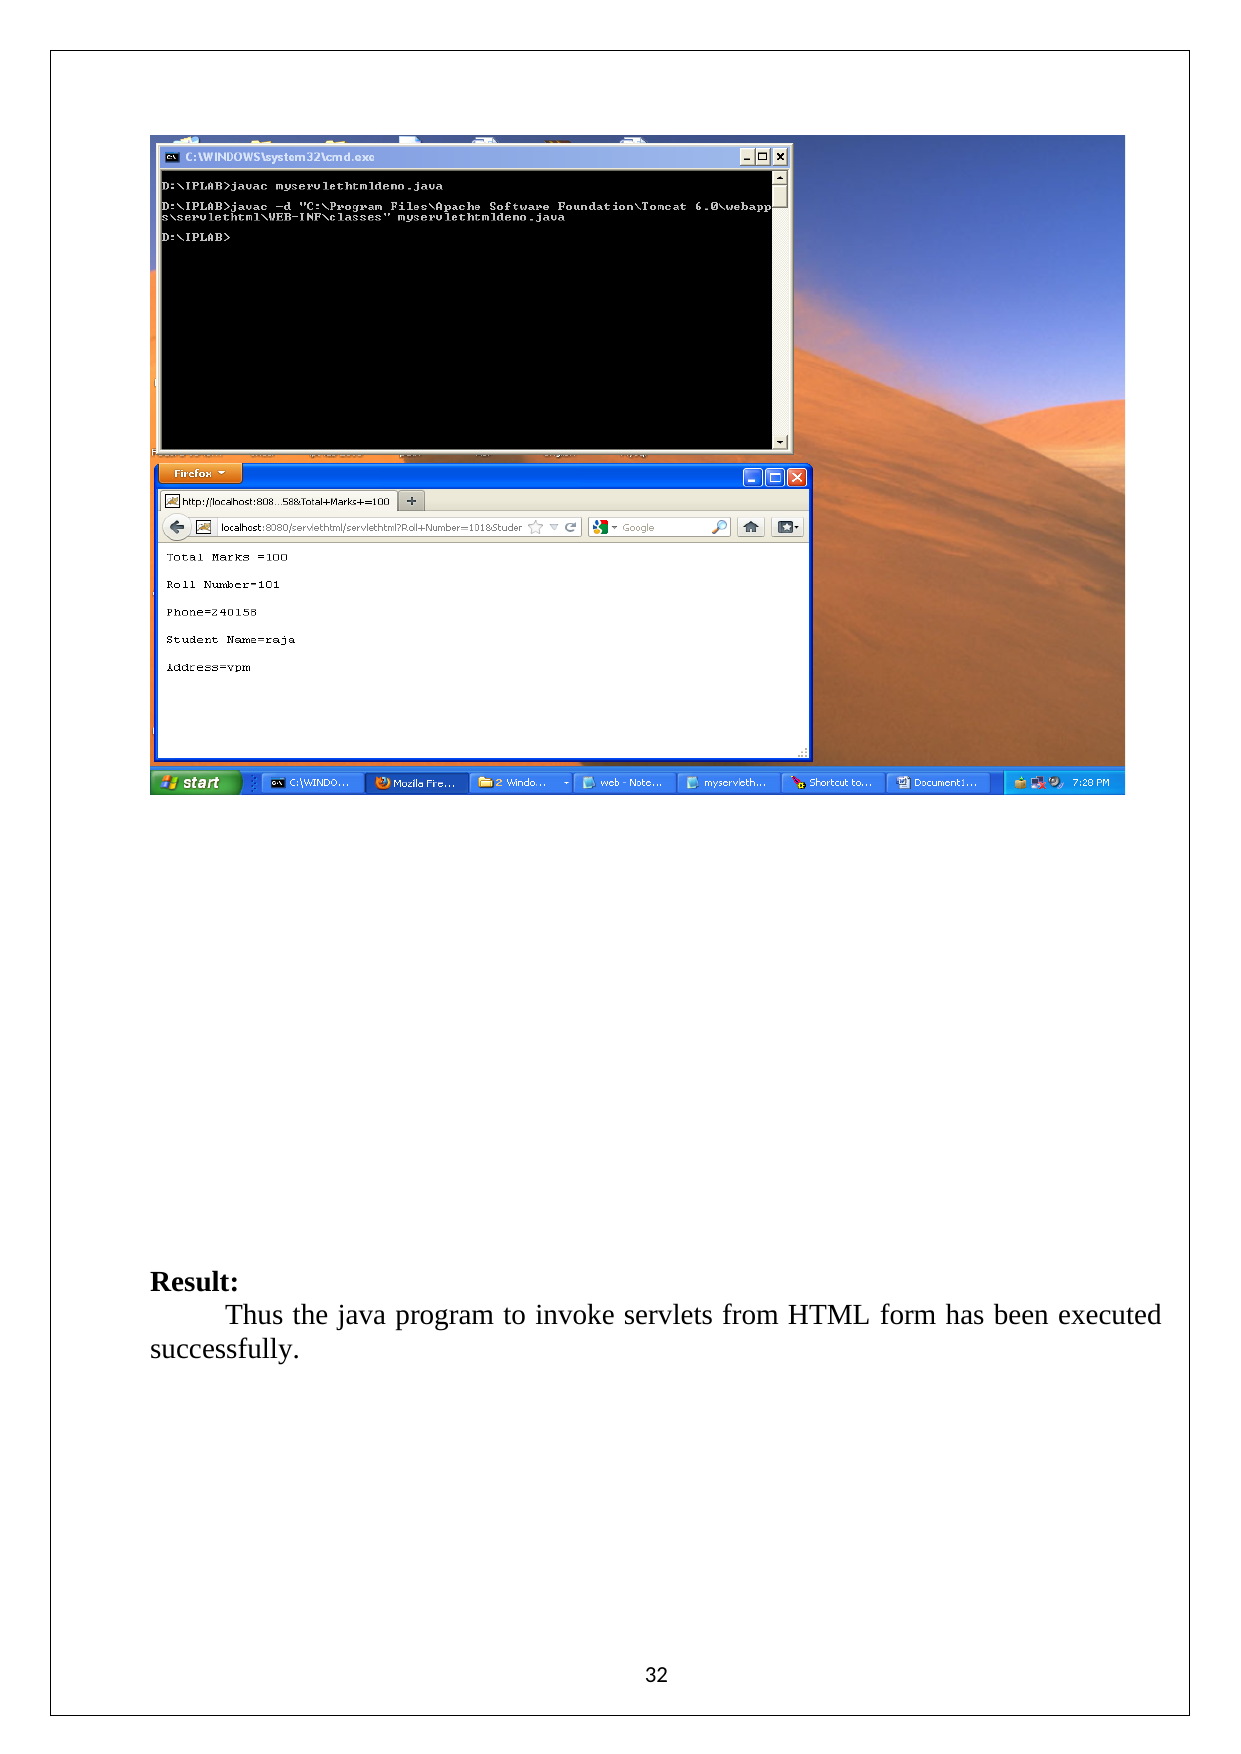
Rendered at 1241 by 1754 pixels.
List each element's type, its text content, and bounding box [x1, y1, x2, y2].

text Result: [150, 1264, 1162, 1297]
text Thus the java program to invoke servlets from HTML form has been executed successfully. [150, 1297, 1162, 1364]
picture [150, 135, 1125, 795]
